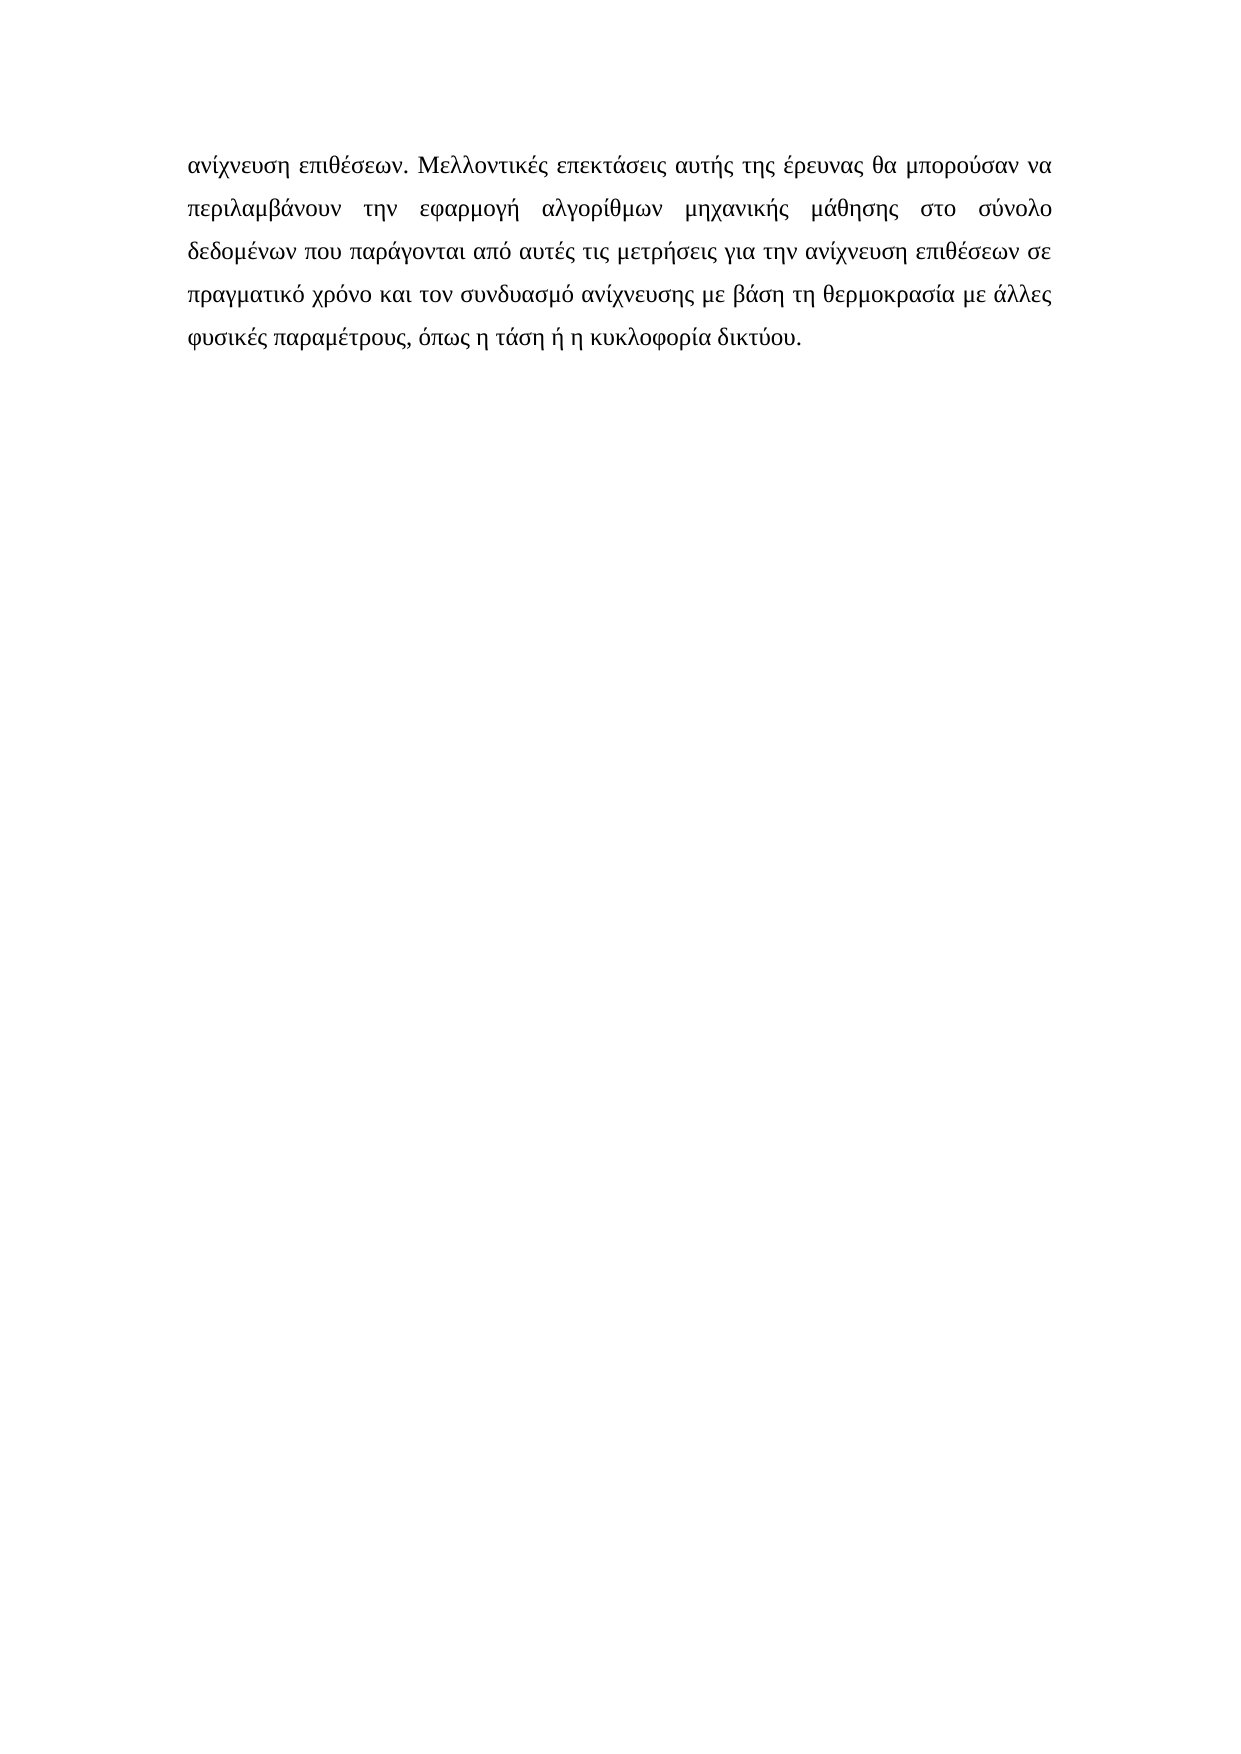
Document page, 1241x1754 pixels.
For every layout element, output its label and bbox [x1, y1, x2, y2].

text [187, 150, 1053, 351]
